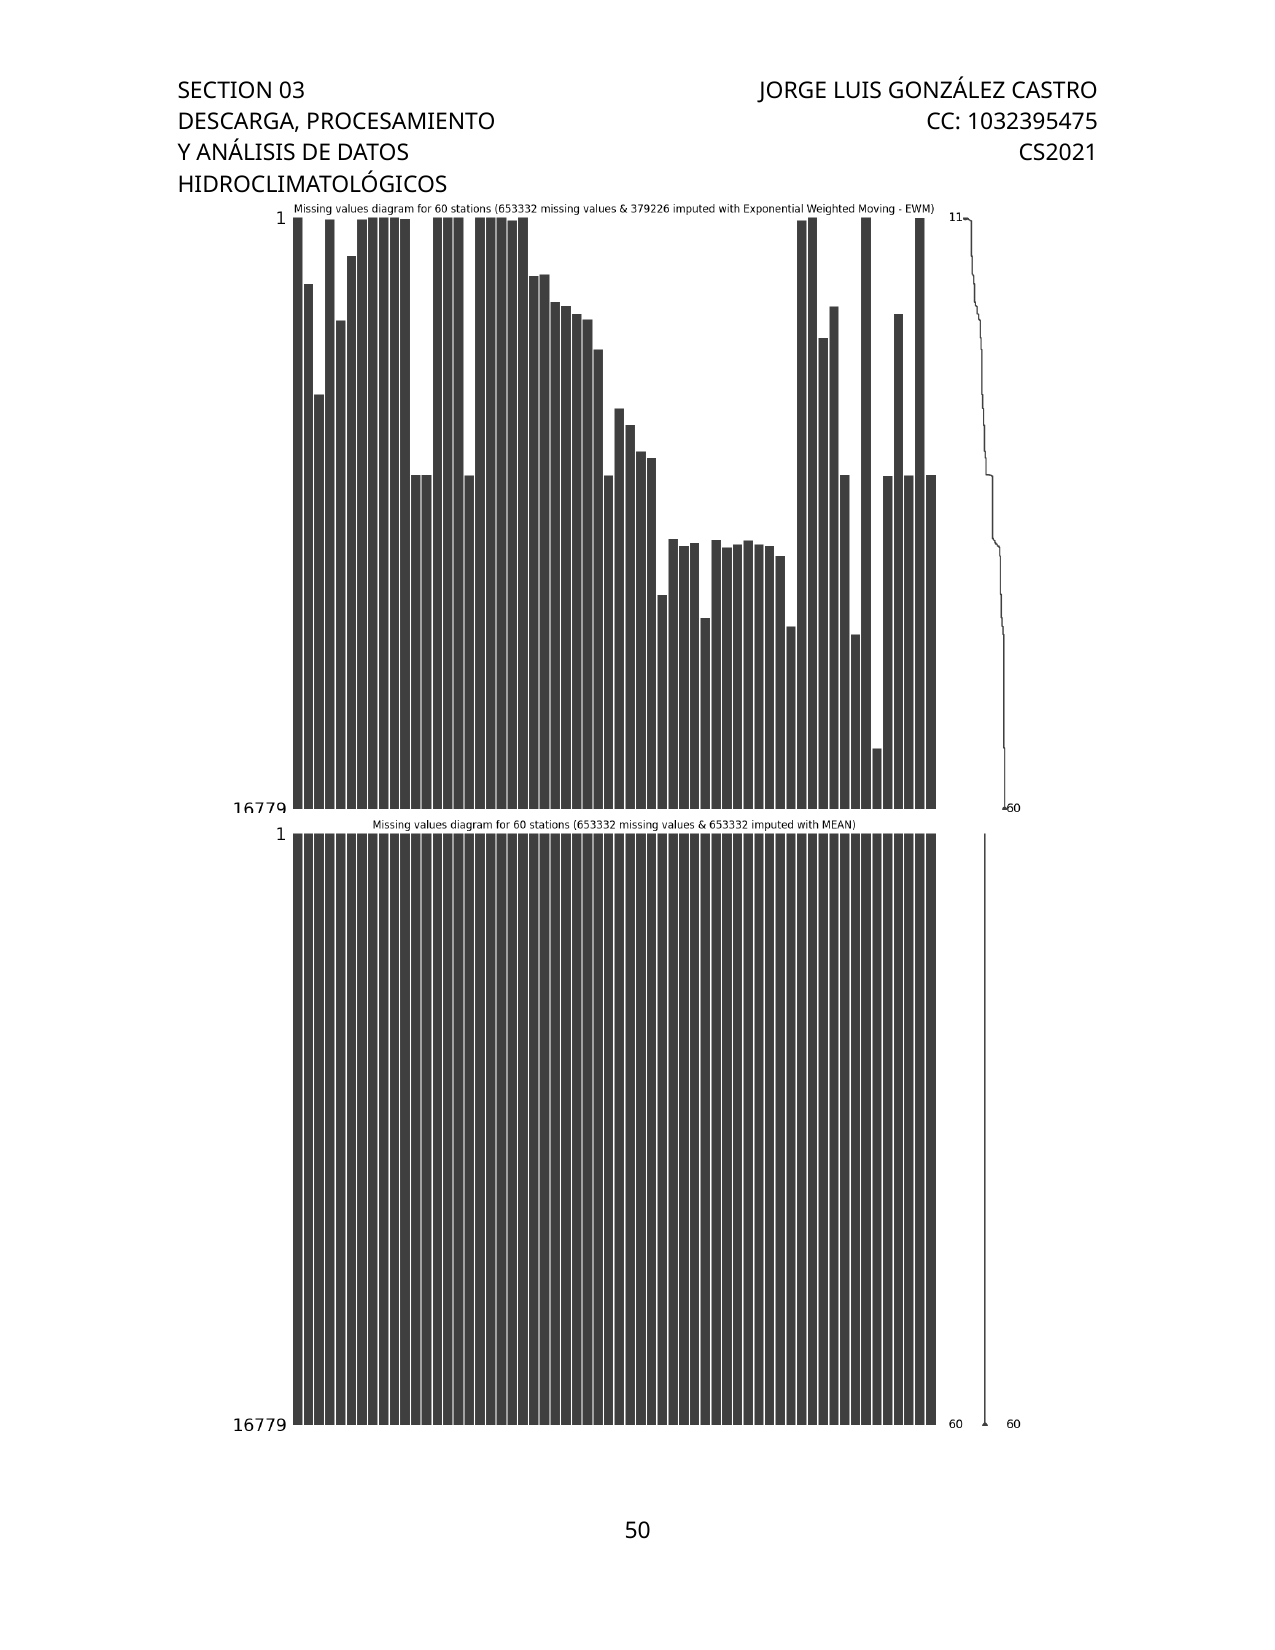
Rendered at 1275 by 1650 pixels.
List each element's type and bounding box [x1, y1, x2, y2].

picture [177, 815, 1098, 1434]
picture [177, 198, 1098, 813]
